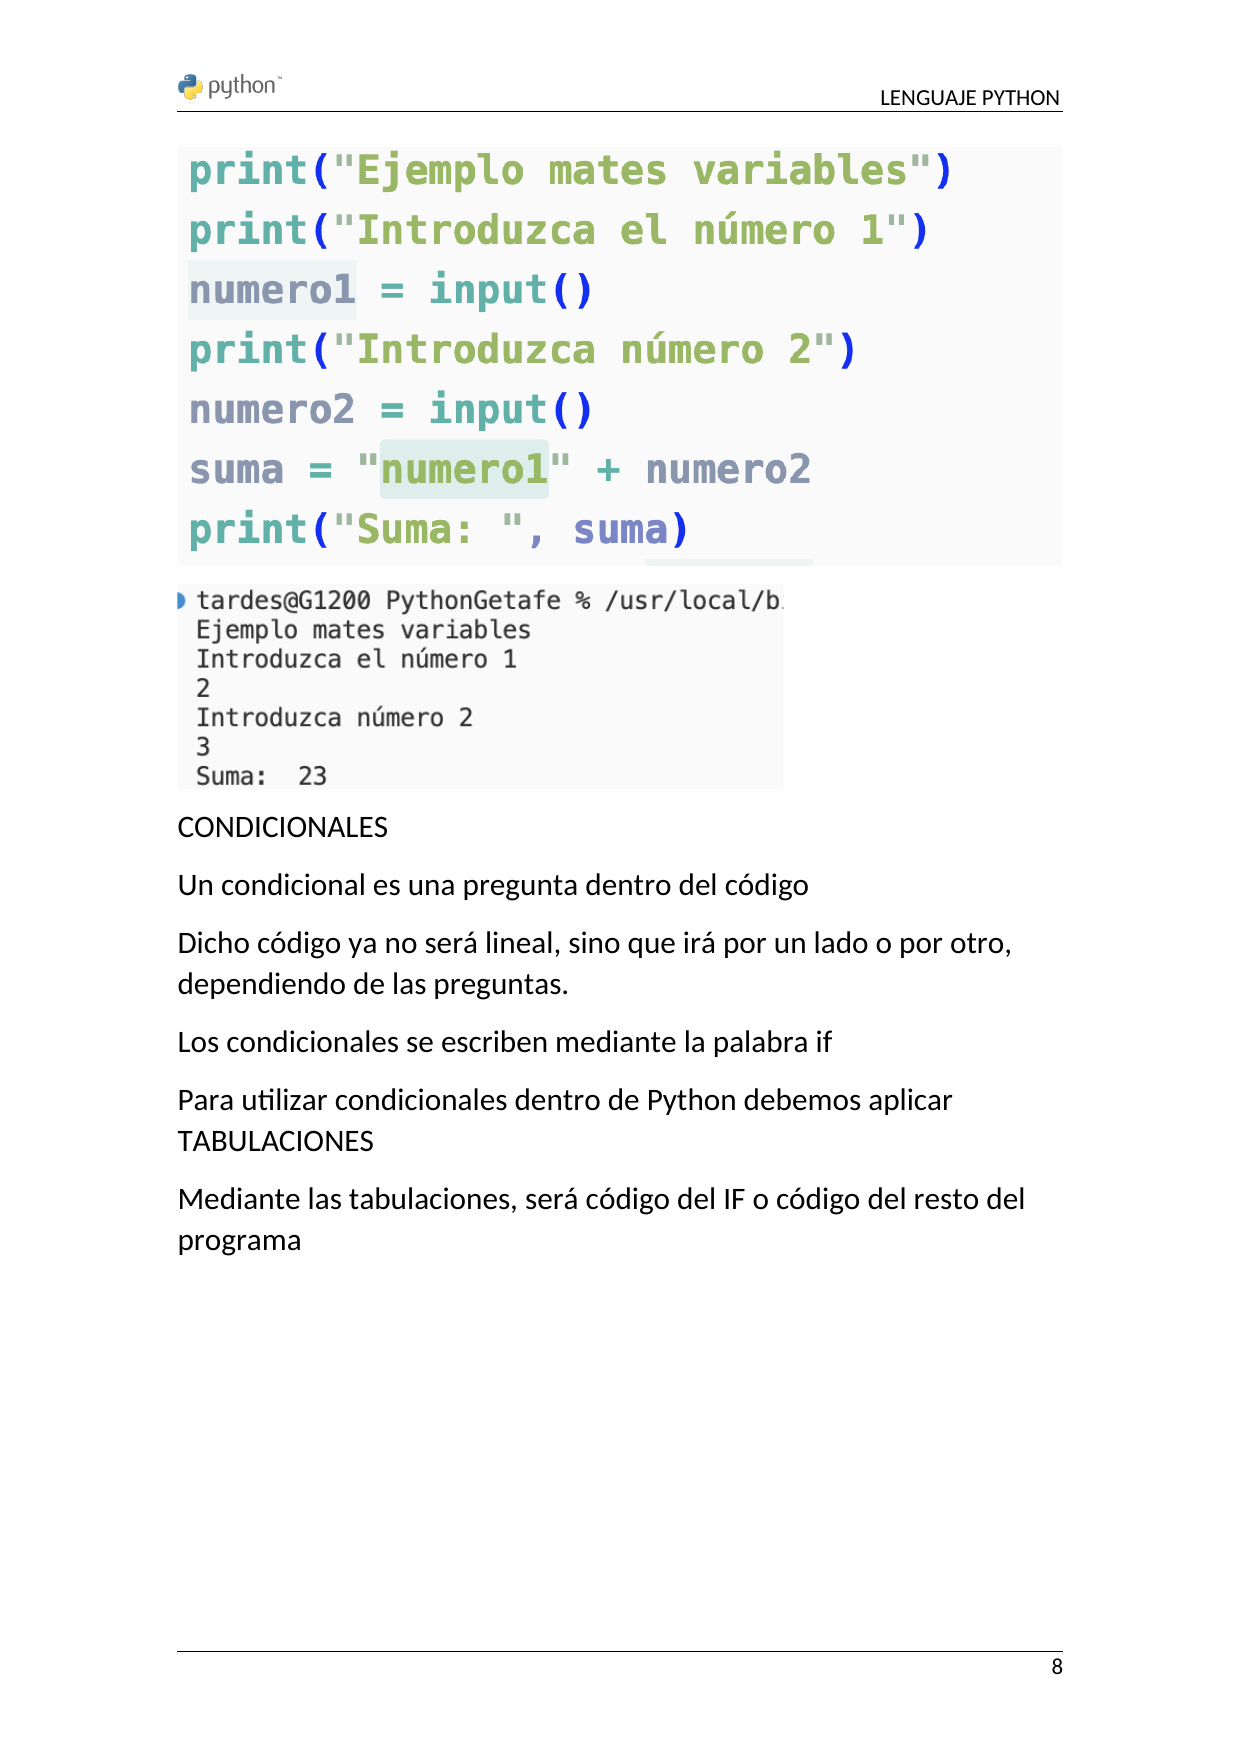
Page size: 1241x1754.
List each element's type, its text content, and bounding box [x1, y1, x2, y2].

text Un condicional es una pregunta dentro del código [177, 865, 1063, 903]
picture [177, 584, 784, 789]
text Para utilizar condicionales dentro de Python debemos aplicar TABULACIONES [177, 1080, 1063, 1159]
picture [177, 147, 1063, 566]
text CONDICIONALES [177, 808, 1063, 846]
text Los condicionales se escriben mediante la palabra if [177, 1022, 1063, 1060]
picture [177, 73, 283, 105]
text Mediante las tabulaciones, será código del IF o código del resto del programa [177, 1179, 1063, 1258]
text Dicho código ya no será lineal, sino que irá por un lado o por otro, dependiendo de las preguntas. [177, 923, 1063, 1002]
